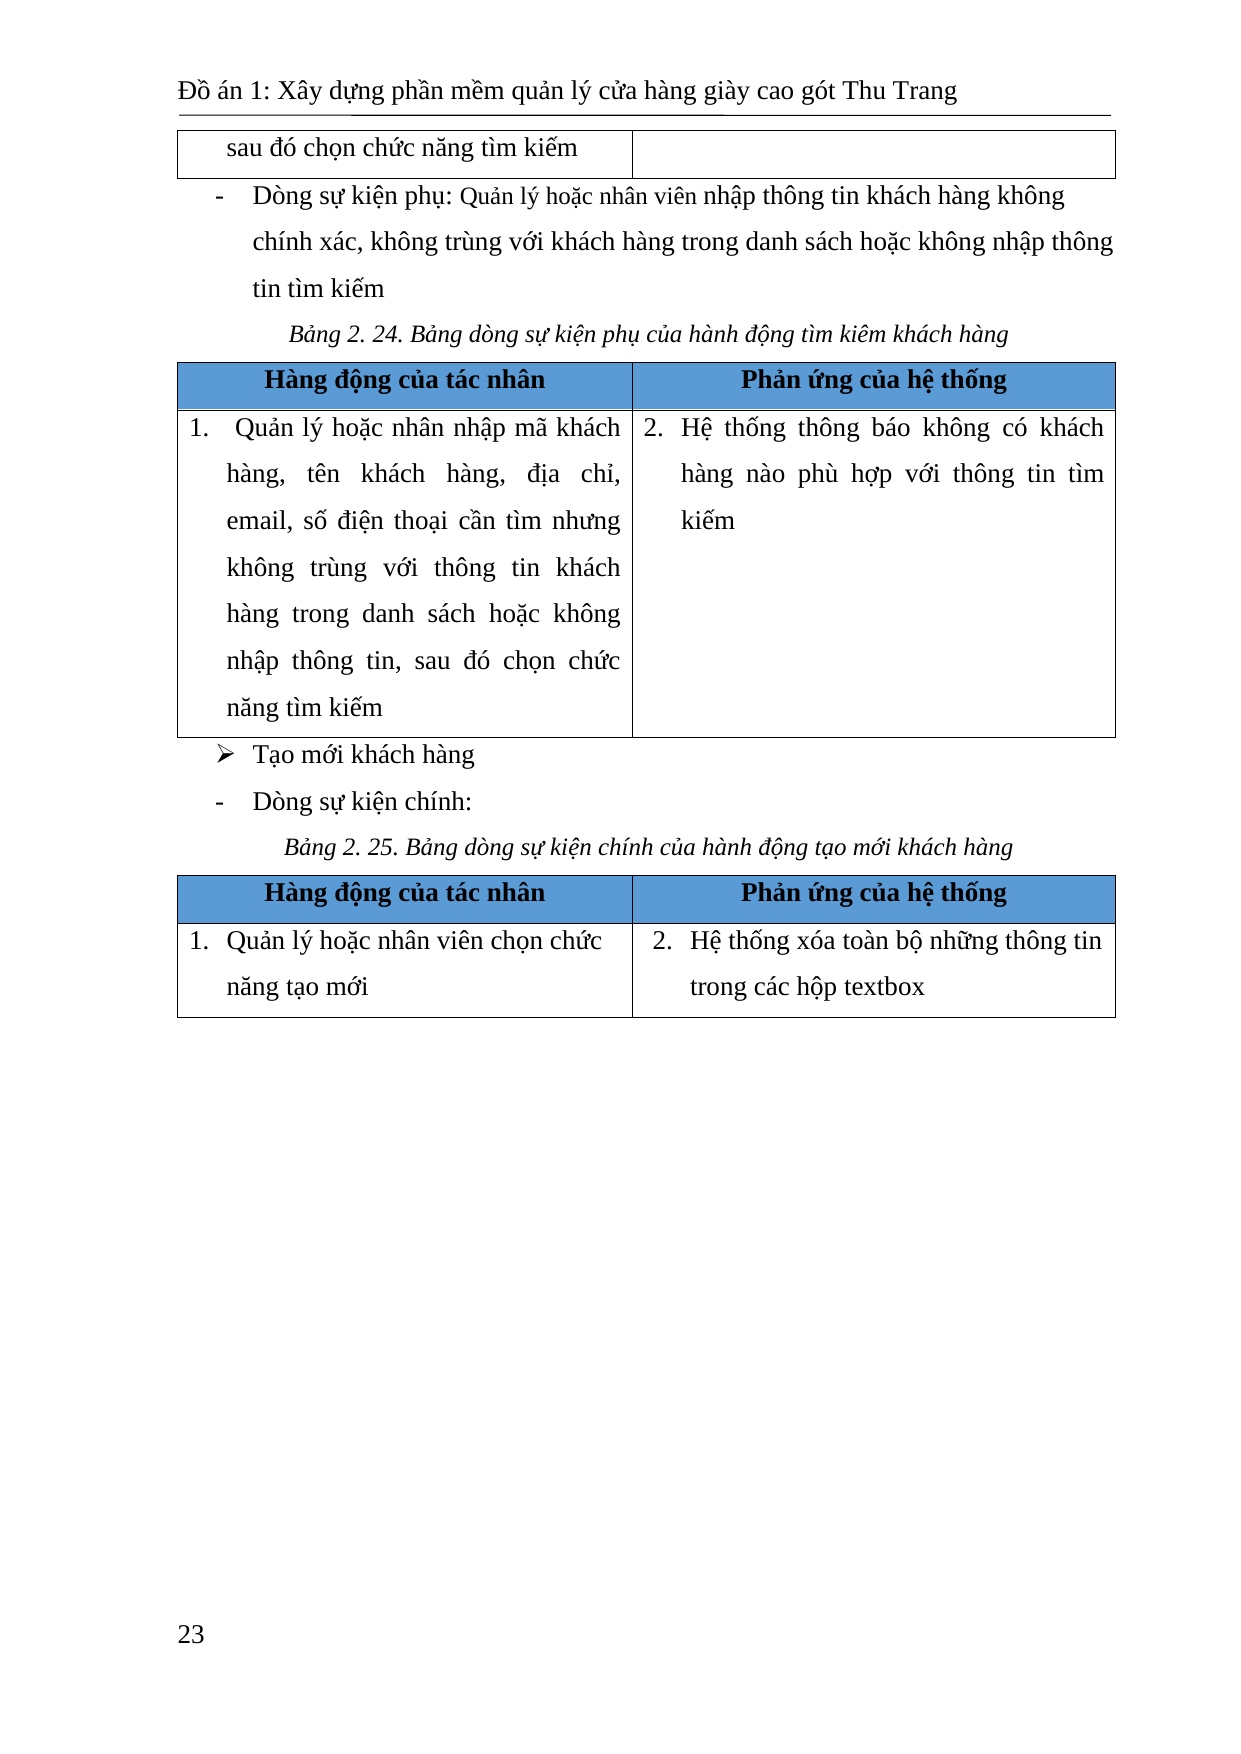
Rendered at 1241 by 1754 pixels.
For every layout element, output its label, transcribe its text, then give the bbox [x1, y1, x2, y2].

table_header Hàng động của tác nhân [178, 363, 632, 409]
table_header Phản ứng của hệ thống [633, 363, 1115, 409]
text Bảng 2. 24. Bảng dòng sự kiện phụ của hành động tìm kiêm khách hàng [177, 319, 1122, 347]
table_cell Quản lý hoặc nhân viên chọn chức năng tạo mới [178, 924, 632, 1017]
list Tạo mới khách hàng [215, 738, 1122, 769]
table_cell Quản lý hoặc nhân nhập mã khách hàng, tên khách hàng, địa chỉ, email, số điện thoại cần tìm nhưng không trùng với thông tin khách hàng trong danh sách hoặc không nhập thông tin, sau đó chọn chức năng tìm kiếm [178, 411, 632, 737]
table_cell Hệ thống thông báo không có khách hàng nào phù hợp với thông tin tìm kiếm [633, 411, 1115, 737]
list Dòng sự kiện chính: [215, 785, 1122, 816]
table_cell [633, 131, 1115, 178]
table_header Hàng động của tác nhân [178, 876, 632, 923]
list Dòng sự kiện phụ: Quản lý hoặc nhân viên nhập thông tin khách hàng không chính xác, không trùng với khách hàng trong danh sách hoặc không nhập thông tin tìm kiếm [215, 179, 1122, 303]
table_cell Hệ thống xóa toàn bộ những thông tin trong các hộp textbox [633, 924, 1115, 1017]
text Bảng 2. 25. Bảng dòng sự kiện chính của hành động tạo mới khách hàng [177, 832, 1122, 861]
table_header Phản ứng của hệ thống [633, 876, 1115, 923]
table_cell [178, 131, 632, 178]
